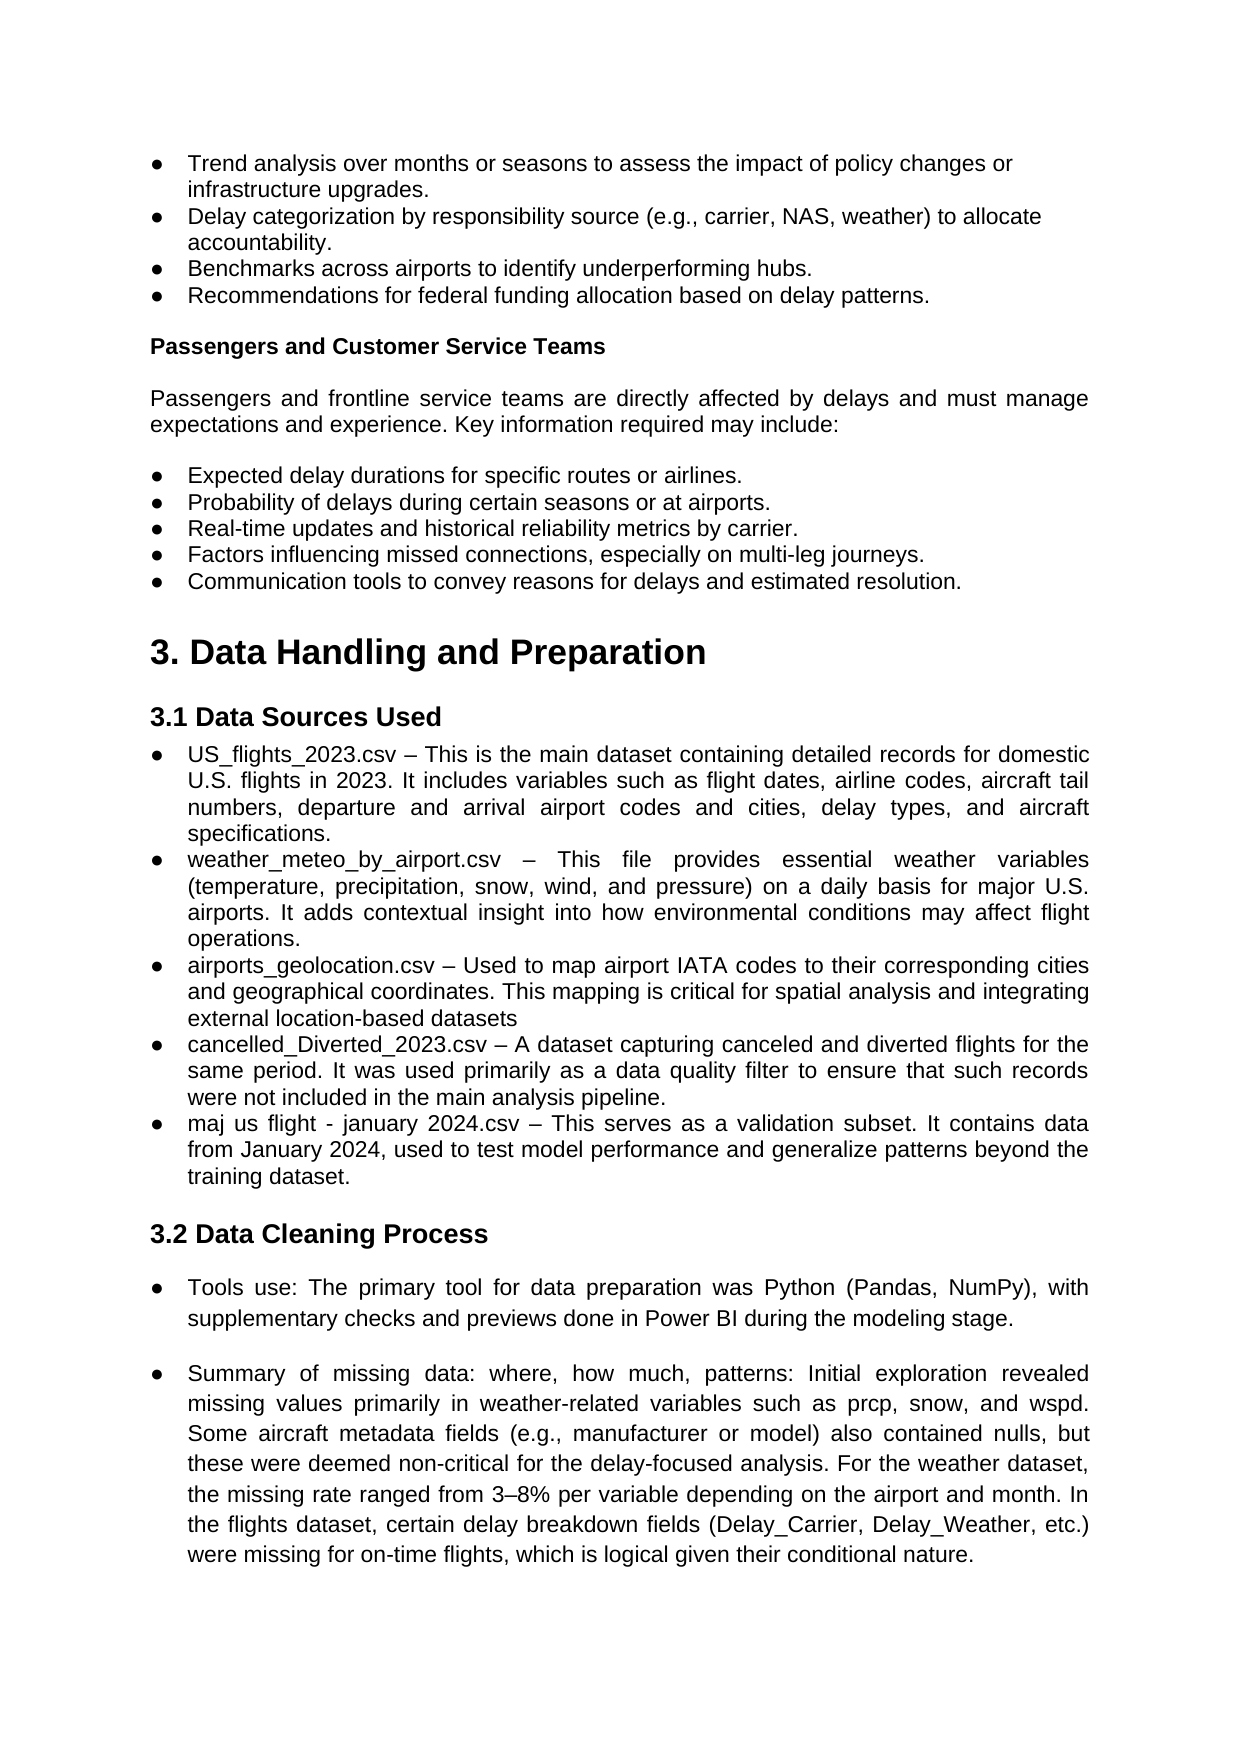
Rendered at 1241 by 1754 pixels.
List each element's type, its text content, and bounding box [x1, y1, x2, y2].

list Tools use: The primary tool for data preparation was Python (Pandas, NumPy), with supplementary checks and previews done in Power BI during the modeling stage. [150, 1274, 1090, 1331]
text Passengers and frontline service teams are directly affected by delays and must manage expectations and experience. Key information required may include: [150, 384, 1090, 437]
subtitle 3.1 Data Sources Used [150, 701, 1090, 733]
list Delay categorization by responsibility source (e.g., carrier, NAS, weather) to allocate accountability. [150, 203, 1090, 255]
list Factors influencing missed connections, especially on multi-leg journeys. [150, 541, 1090, 568]
list Communication tools to convey reasons for delays and estimated resolution. [150, 568, 1090, 594]
subtitle 3.2 Data Cleaning Process [150, 1218, 1090, 1249]
list airports_geolocation.csv – Used to map airport IATA codes to their corresponding cities and geographical coordinates. This mapping is critical for spatial analysis and integrating external location-based datasets [150, 952, 1090, 1031]
list Probability of delays during certain seasons or at airports. [150, 488, 1090, 515]
list Expected delay durations for specific routes or airlines. [150, 462, 1090, 488]
list weather_meteo_by_airport.csv – This file provides essential weather variables (temperature, precipitation, snow, wind, and pressure) on a daily basis for major U.S. airports. It adds contextual insight into how environmental conditions may affect flight operations. [150, 846, 1090, 952]
subtitle 3. Data Handling and Preparation [150, 631, 1090, 672]
list maj us flight - january 2024.csv – This serves as a validation subset. It contains data from January 2024, used to test model performance and generalize patterns beyond the training dataset. [150, 1110, 1090, 1189]
subtitle Passengers and Customer Service Teams [150, 333, 1090, 359]
list Trend analysis over months or seasons to assess the impact of policy changes or infrastructure upgrades. [150, 150, 1090, 203]
list Summary of missing data: where, how much, patterns: Initial exploration revealed missing values primarily in weather-related variables such as prcp, snow, and wspd. Some aircraft metadata fields (e.g., manufacturer or model) also contained nulls, but these were deemed non-critical for the delay-focused analysis. For the weather dataset, the missing rate ranged from 3–8% per variable depending on the airport and month. In the flights dataset, certain delay breakdown fields (Delay_Carrier, Delay_Weather, etc.) were missing for on-time flights, which is logical given their conditional nature. [150, 1360, 1090, 1567]
list Benchmarks across airports to identify underperforming hubs. [150, 255, 1090, 282]
list Real-time updates and historical reliability metrics by carrier. [150, 515, 1090, 541]
list cancelled_Diverted_2023.csv – A dataset capturing canceled and diverted flights for the same period. It was used primarily as a data quality filter to ensure that such records were not included in the main analysis pipeline. [150, 1031, 1090, 1110]
list Recommendations for federal funding allocation based on delay patterns. [150, 282, 1090, 308]
list US_flights_2023.csv – This is the main dataset containing detailed records for domestic U.S. flights in 2023. It includes variables such as flight dates, airline codes, aircraft tail numbers, departure and arrival airport codes and cities, delay types, and aircraft specifications. [150, 741, 1090, 846]
